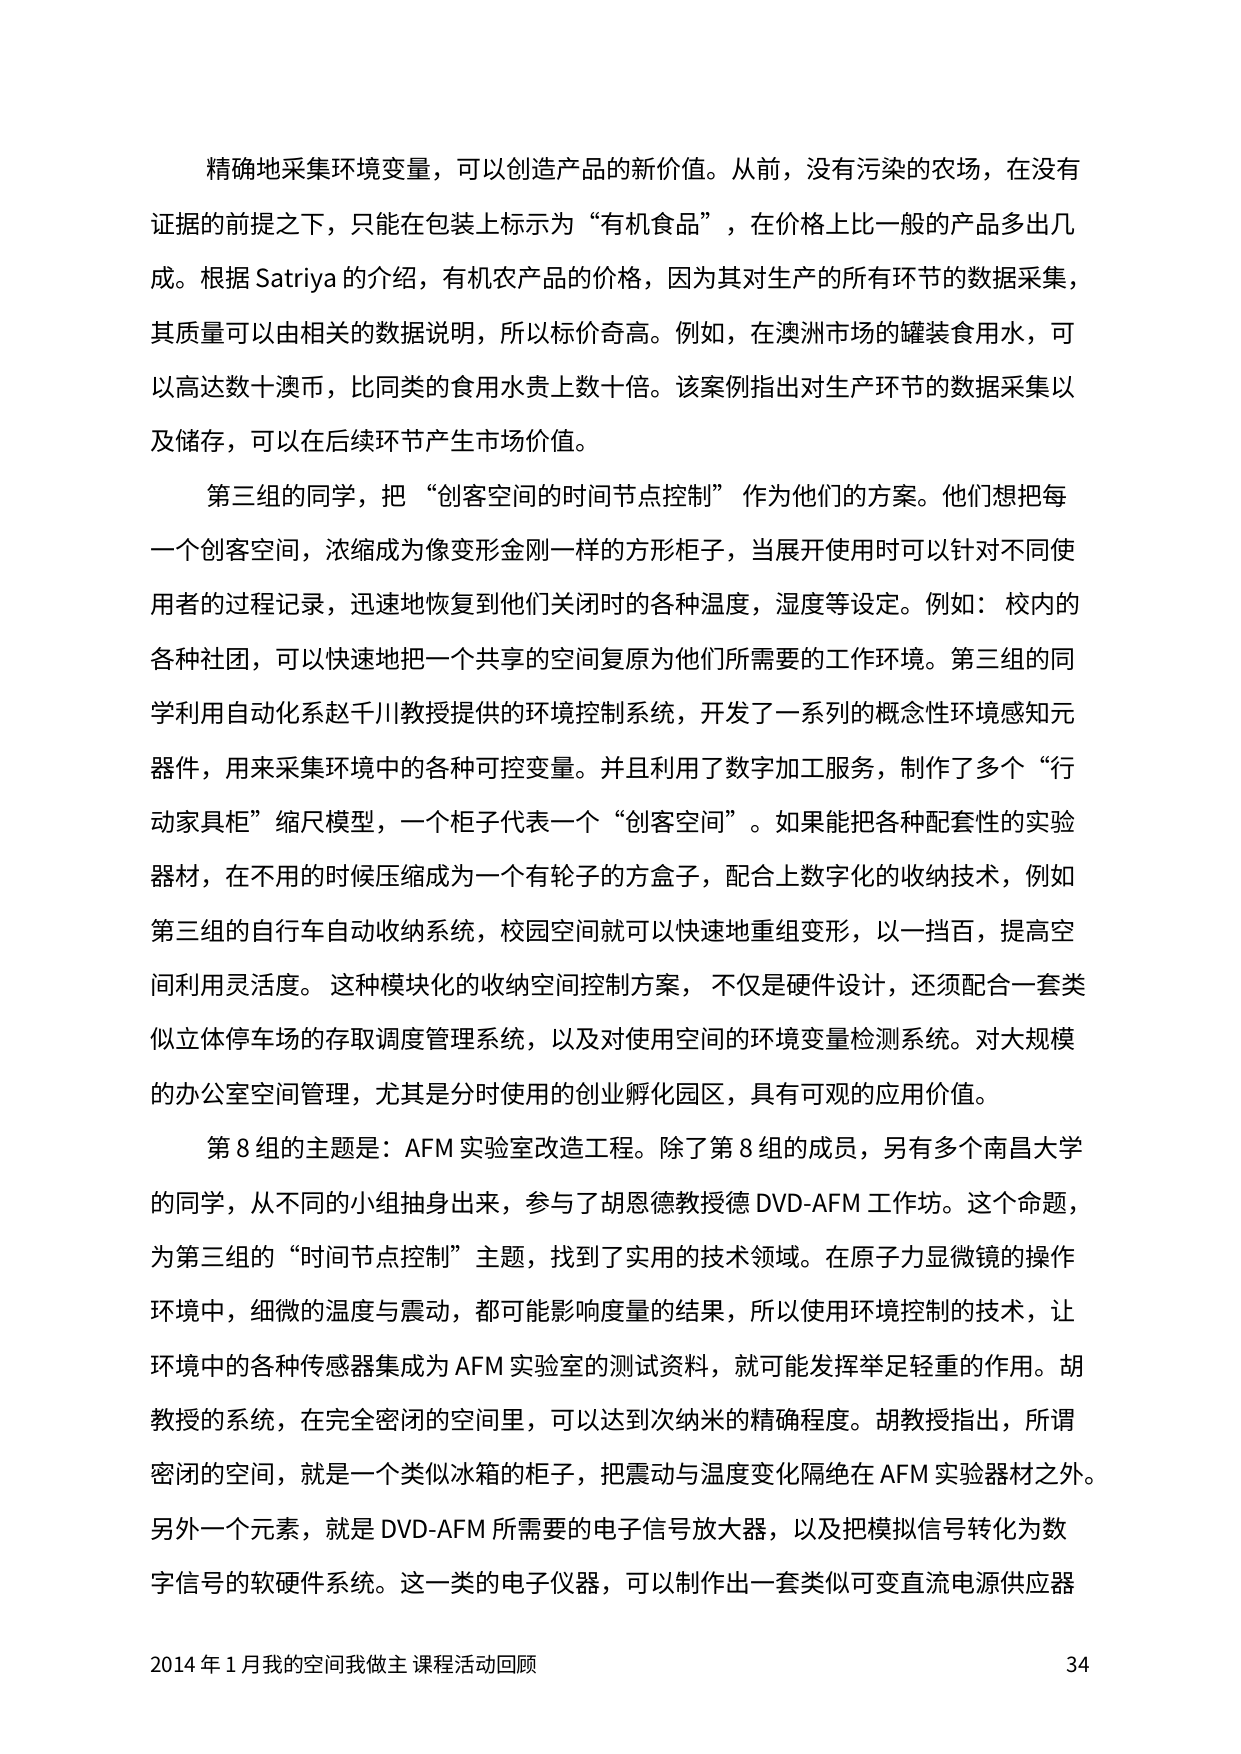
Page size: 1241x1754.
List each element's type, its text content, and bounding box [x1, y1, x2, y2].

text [150, 1129, 1090, 1600]
text 第三组的同学，把 “创客空间的时间节点控制” 作为他们的方案。他们想把每一个创客空间，浓缩成为像变形金刚一样的方形柜子，当展开使用时可以针对不同使用者的过程记录，迅速地恢复到他们关闭时的各种温度，湿度等设定。例如： 校内的各种社团，可以快速地把一个共享的空间复原为他们所需要的工作环境。第三组的同学利用自动化系赵千川教授提供的环境控制系统，开发了一系列的概念性环境感知元器件，用来采集环境中的各种可控变量。并且利用了数字加工服务，制作了多个“行动家具柜”缩尺模型，一个柜子代表一个“创客空间”。如果能把各种配套性的实验器材，在不用的时候压缩成为一个有轮子的方盒子，配合上数字化的收纳技术，例如第三组的自行车自动收纳系统，校园空间就可以快速地重组变形，以一挡百，提高空间利用灵活度。 这种模块化的收纳空间控制方案， 不仅是硬件设计，还须配合一套类似立体停车场的存取调度管理系统，以及对使用空间的环境变量检测系统。对大规模的办公室空间管理，尤其是分时使用的创业孵化园区，具有可观的应用价值。 [150, 476, 1090, 1111]
text 精确地采集环境变量，可以创造产品的新价值。从前，没有污染的农场，在没有证据的前提之下，只能在包装上标示为“有机食品”，在价格上比一般的产品多出几成。根据Satriya的介绍，有机农产品的价格，因为其对生产的所有环节的数据采集，其质量可以由相关的数据说明，所以标价奇高。例如，在澳洲市场的罐装食用水，可以高达数十澳币，比同类的食用水贵上数十倍。该案例指出对生产环节的数据采集以及储存，可以在后续环节产生市场价值。 [150, 150, 1090, 458]
